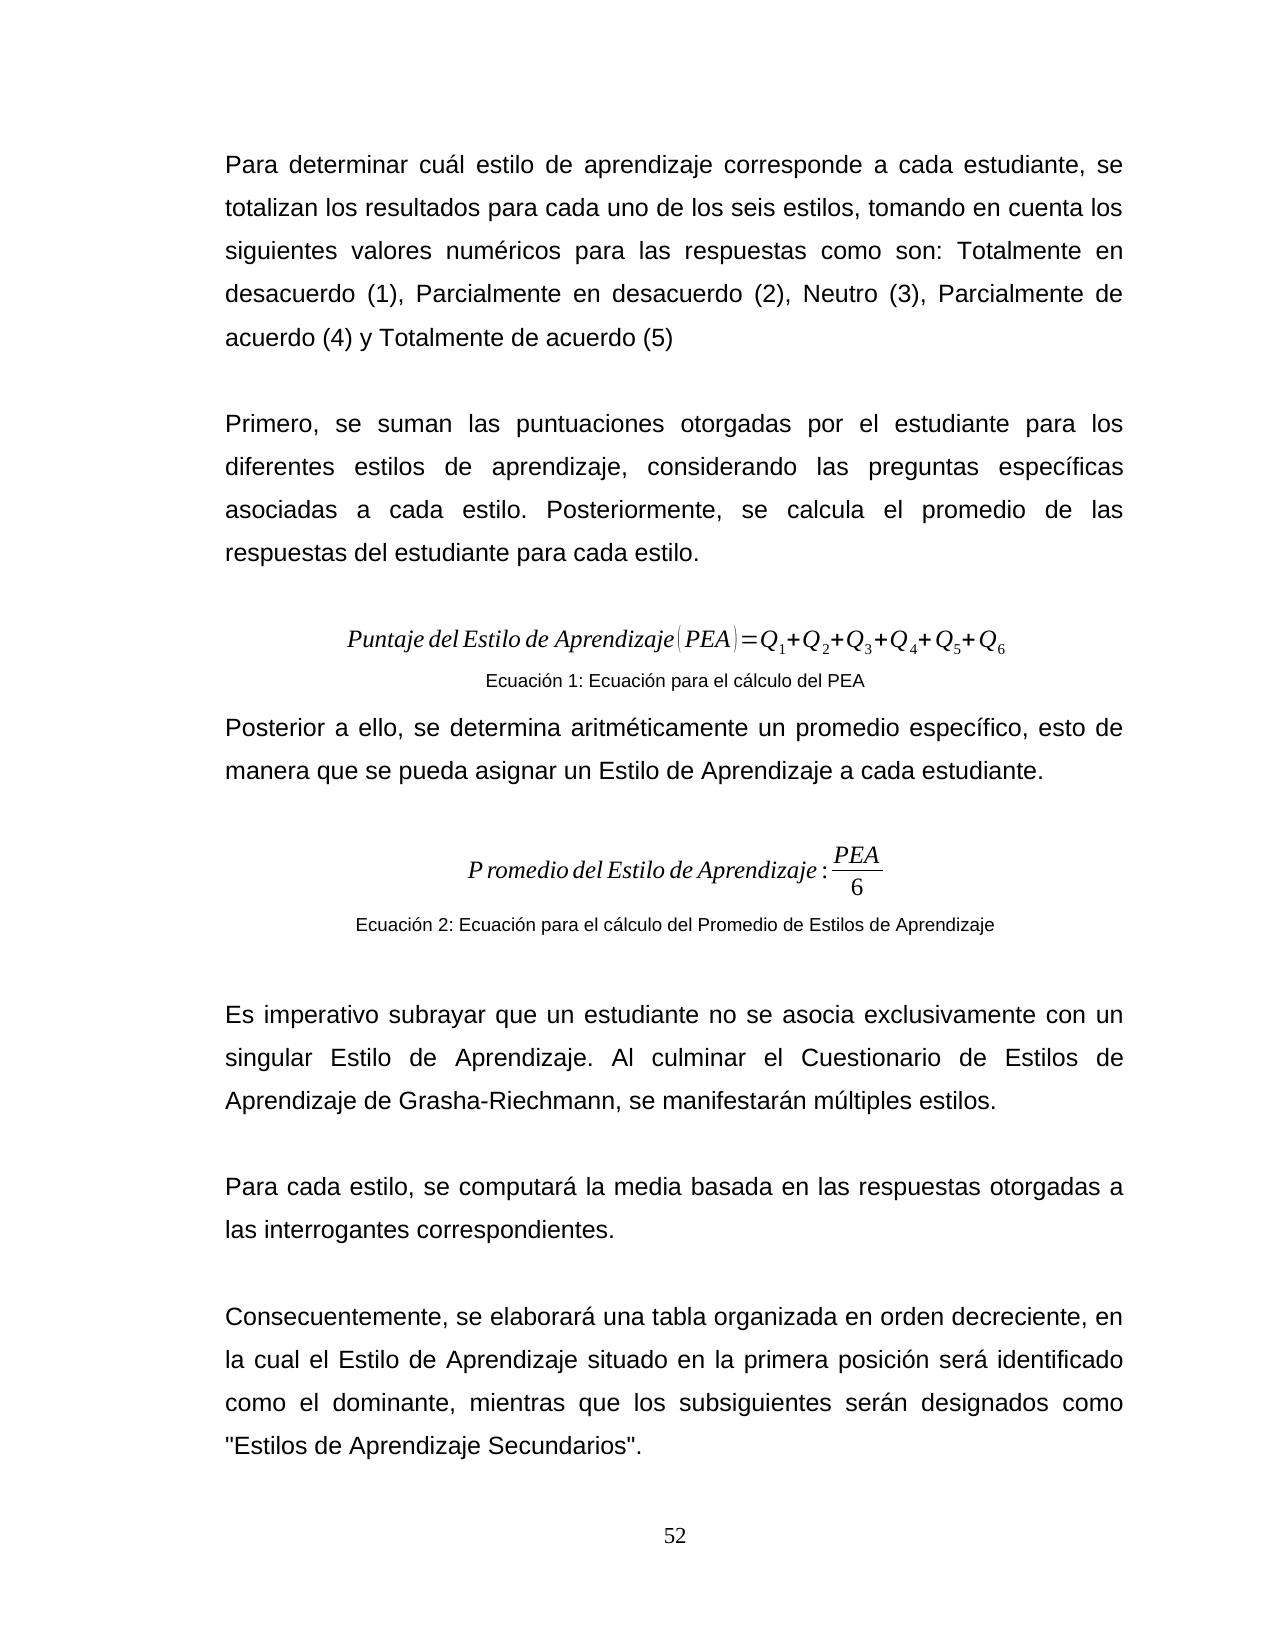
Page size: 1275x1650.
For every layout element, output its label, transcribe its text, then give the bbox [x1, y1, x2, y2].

text Ecuación 1: Ecuación para el cálculo del PEA [225, 670, 1125, 692]
text Primero, se suman las puntuaciones otorgadas por el estudiante para los diferentes estilos de aprendizaje, considerando las preguntas específicas asociadas a cada estilo. Posteriormente, se calcula el promedio de las respuestas del estudiante para cada estilo. [225, 409, 1125, 567]
text Es imperativo subrayar que un estudiante no se asocia exclusivamente con un singular Estilo de Aprendizaje. Al culminar el Cuestionario de Estilos de Aprendizaje de Grasha-Riechmann, se manifestarán múltiples estilos. [225, 1000, 1125, 1115]
text Posterior a ello, se determina aritméticamente un promedio específico, esto de manera que se pueda asignar un Estilo de Aprendizaje a cada estudiante. [225, 713, 1125, 784]
text Para determinar cuál estilo de aprendizaje corresponde a cada estudiante, se totalizan los resultados para cada uno de los seis estilos, tomando en cuenta los siguientes valores numéricos para las respuestas como son: Totalmente en desacuerdo (1), Parcialmente en desacuerdo (2), Neutro (3), Parcialmente de acuerdo (4) y Totalmente de acuerdo (5) [225, 150, 1125, 351]
text Ecuación 2: Ecuación para el cálculo del Promedio de Estilos de Aprendizaje [225, 914, 1125, 936]
text Consecuentemente, se elaborará una tabla organizada en orden decreciente, en la cual el Estilo de Aprendizaje situado en la primera posición será identificado como el dominante, mientras que los subsiguientes serán designados como "Estilos de Aprendizaje Secundarios". [225, 1302, 1125, 1460]
text Para cada estilo, se computará la media basada en las respuestas otorgadas a las interrogantes correspondientes. [225, 1172, 1125, 1244]
